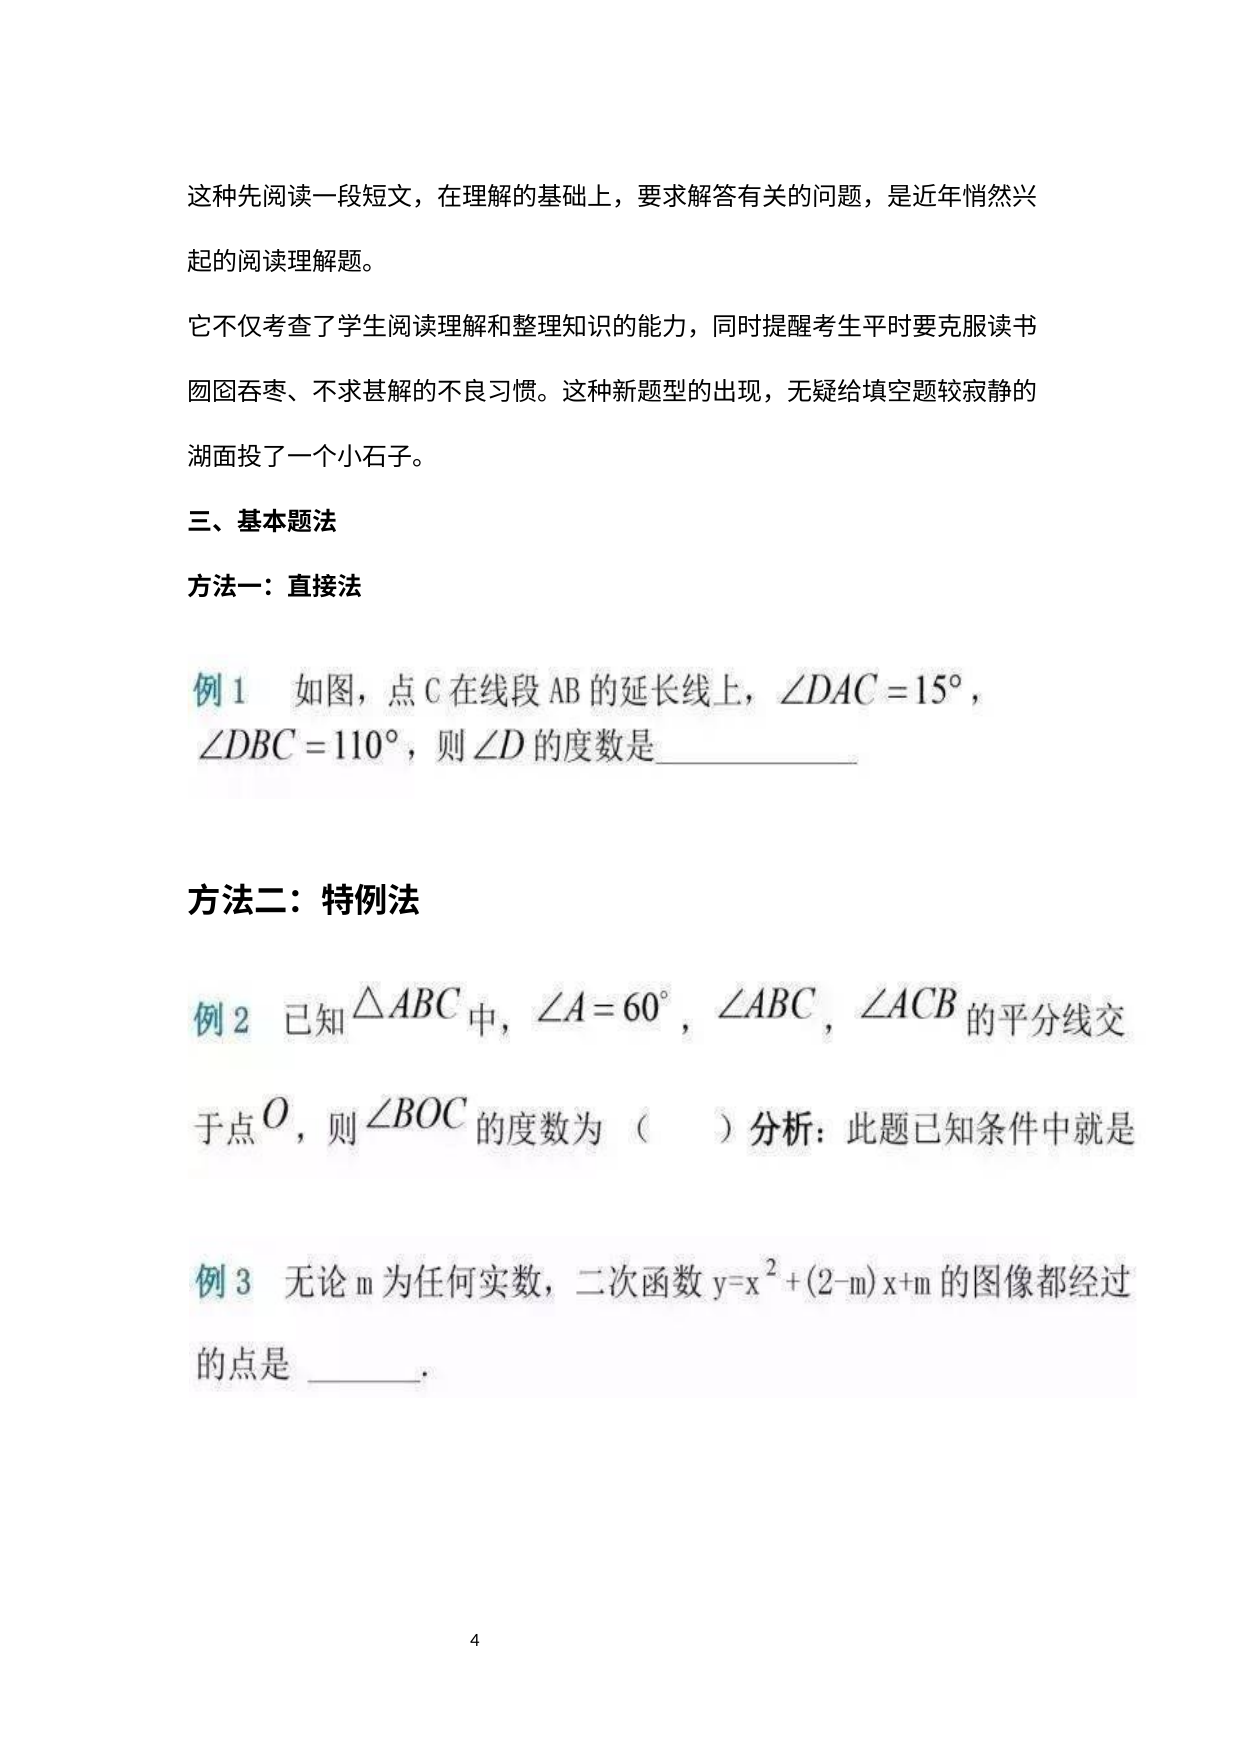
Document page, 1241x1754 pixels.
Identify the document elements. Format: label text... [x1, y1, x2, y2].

text 三、基本题法 [187, 487, 1053, 552]
text 它不仅考查了学生阅读理解和整理知识的能力，同时提醒考生平时要克服读书囫囵吞枣、不求甚解的不良习惯。这种新题型的出现，无疑给填空题较寂静的湖面投了一个小石子。 [187, 292, 1053, 487]
text 方法一：直接法 [187, 552, 1053, 617]
picture [189, 1236, 1158, 1398]
picture [187, 630, 1117, 799]
text 方法二：特例法 [187, 865, 1053, 930]
picture [187, 969, 1156, 1179]
text 这种先阅读一段短文，在理解的基础上，要求解答有关的问题，是近年悄然兴起的阅读理解题。 [187, 162, 1053, 292]
